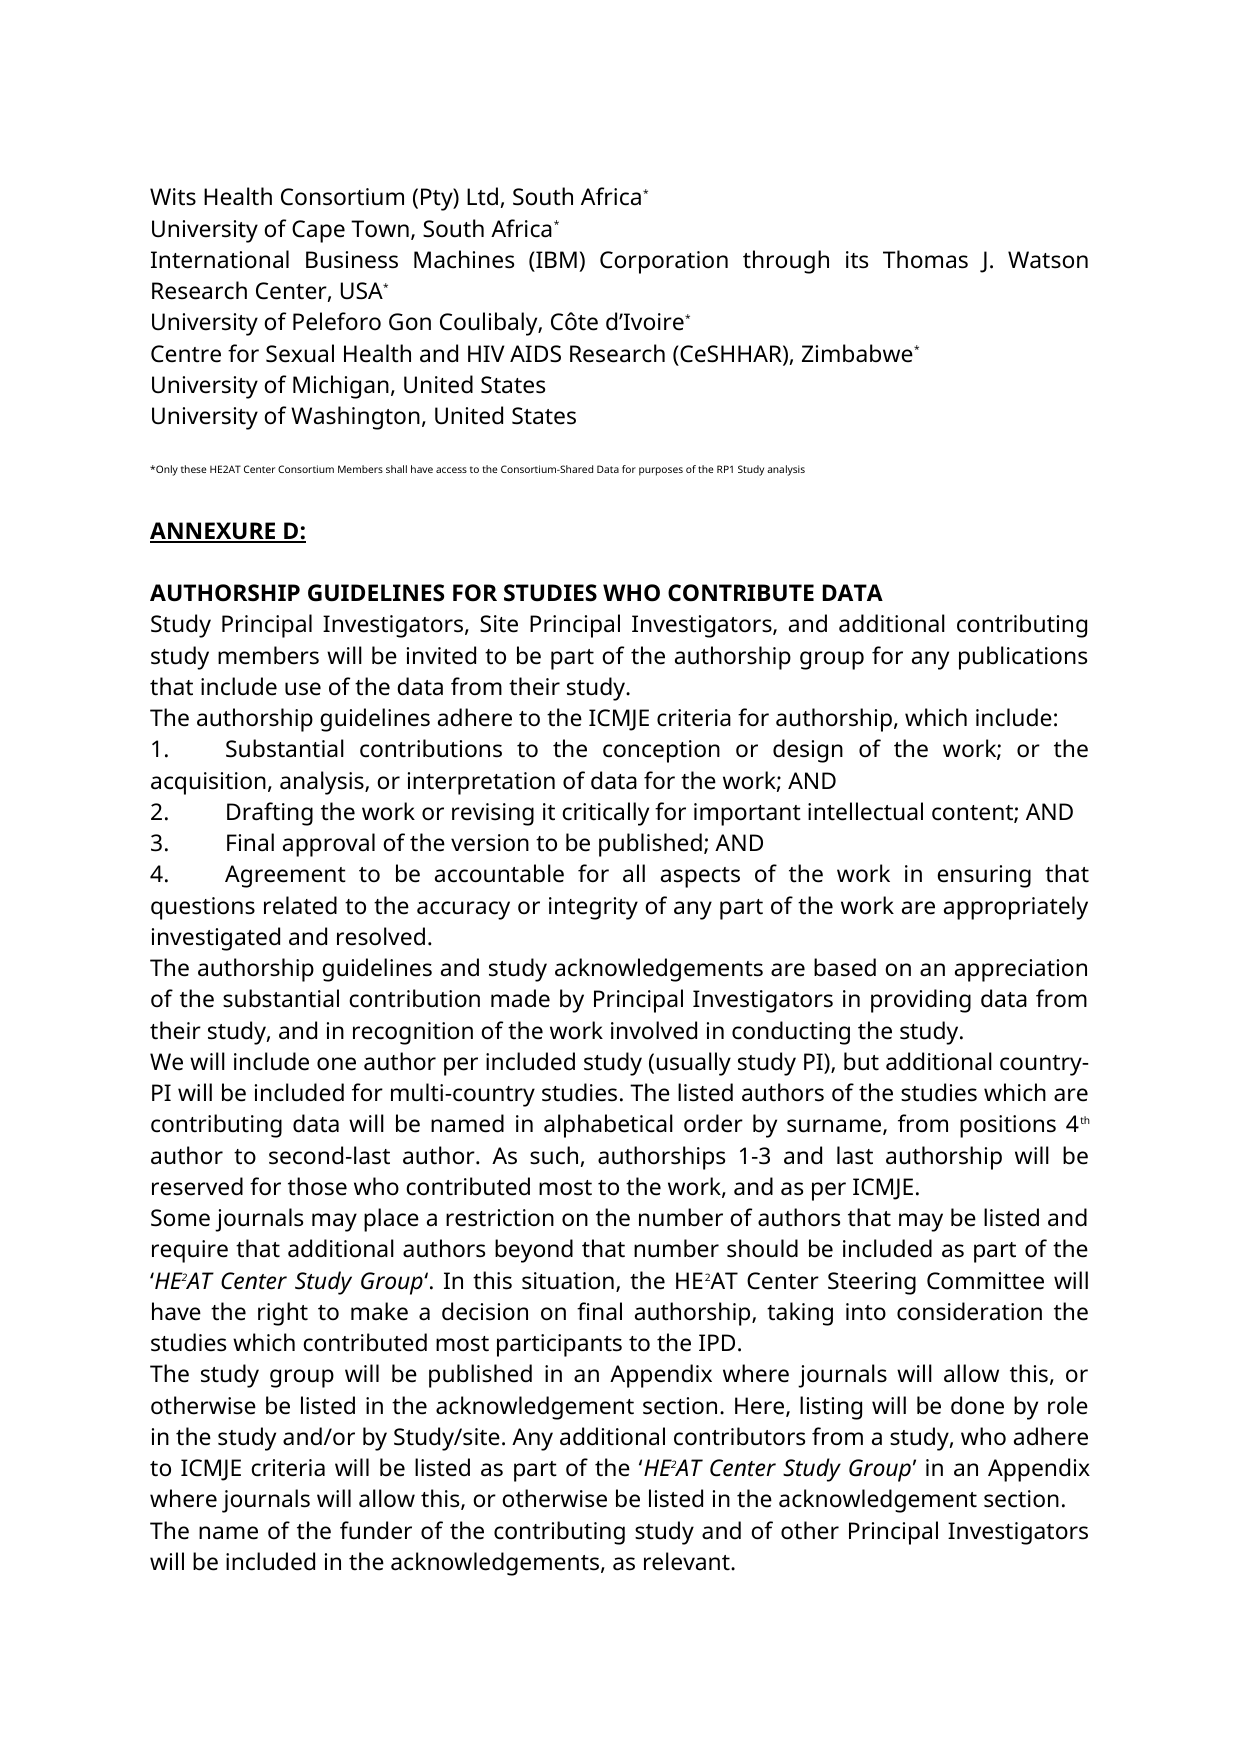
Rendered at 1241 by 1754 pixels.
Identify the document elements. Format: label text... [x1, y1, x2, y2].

list Agreement to be accountable for all aspects of the work in ensuring that questions related to the accuracy or integrity of any part of the work are appropriately investigated and resolved. [150, 858, 1090, 952]
text The authorship guidelines adhere to the ICMJE criteria for authorship, which include: [150, 702, 1090, 733]
text University of Peleforo Gon Coulibaly, Côte d’Ivoire* [150, 306, 1090, 337]
text The authorship guidelines and study acknowledgements are based on an appreciation of the substantial contribution made by Principal Investigators in providing data from their study, and in recognition of the work involved in conducting the study. [150, 952, 1090, 1046]
text University of Cape Town, South Africa* [150, 212, 1090, 244]
text Centre for Sexual Health and HIV AIDS Research (CeSHHAR), Zimbabwe* [150, 337, 1090, 369]
list Final approval of the version to be published; AND [150, 827, 1090, 858]
text Some journals may place a restriction on the number of authors that may be listed and require that additional authors beyond that number should be included as part of the ‘HE2AT Center Study Group‘. In this situation, the HE2AT Center Steering Committee will have the right to make a decision on final authorship, taking into consideration the studies which contributed most participants to the IPD. [150, 1202, 1090, 1358]
list Drafting the work or revising it critically for important intellectual content; AND [150, 796, 1090, 827]
text ANNEXURE D: [150, 515, 1090, 546]
text University of Michigan, United States [150, 369, 1090, 400]
text Study Principal Investigators, Site Principal Investigators, and additional contributing study members will be invited to be part of the authorship group for any publications that include use of the data from their study. [150, 608, 1090, 702]
text We will include one author per included study (usually study PI), but additional country-PI will be included for multi-country studies. The listed authors of the studies which are contributing data will be named in alphabetical order by surname, from positions 4th author to second-last author. As such, authorships 1-3 and last authorship will be reserved for those who contributed most to the work, and as per ICMJE. [150, 1046, 1090, 1202]
text AUTHORSHIP GUIDELINES FOR STUDIES WHO CONTRIBUTE DATA [150, 577, 1090, 608]
text Wits Health Consortium (Pty) Ltd, South Africa* [150, 181, 1090, 212]
text *Only these HE2AT Center Consortium Members shall have access to the Consortium-Shared Data for purposes of the RP1 Study analysis [150, 462, 1090, 487]
text The study group will be published in an Appendix where journals will allow this, or otherwise be listed in the acknowledgement section. Here, listing will be done by role in the study and/or by Study/site. Any additional contributors from a study, who adhere to ICMJE criteria will be listed as part of the ‘HE2AT Center Study Group’ in an Appendix where journals will allow this, or otherwise be listed in the acknowledgement section. [150, 1358, 1090, 1515]
list Substantial contributions to the conception or design of the work; or the acquisition, analysis, or interpretation of data for the work; AND [150, 733, 1090, 796]
text The name of the funder of the contributing study and of other Principal Investigators will be included in the acknowledgements, as relevant. [150, 1515, 1090, 1577]
text International Business Machines (IBM) Corporation through its Thomas J. Watson Research Center, USA* [150, 244, 1090, 306]
text University of Washington, United States [150, 400, 1090, 431]
